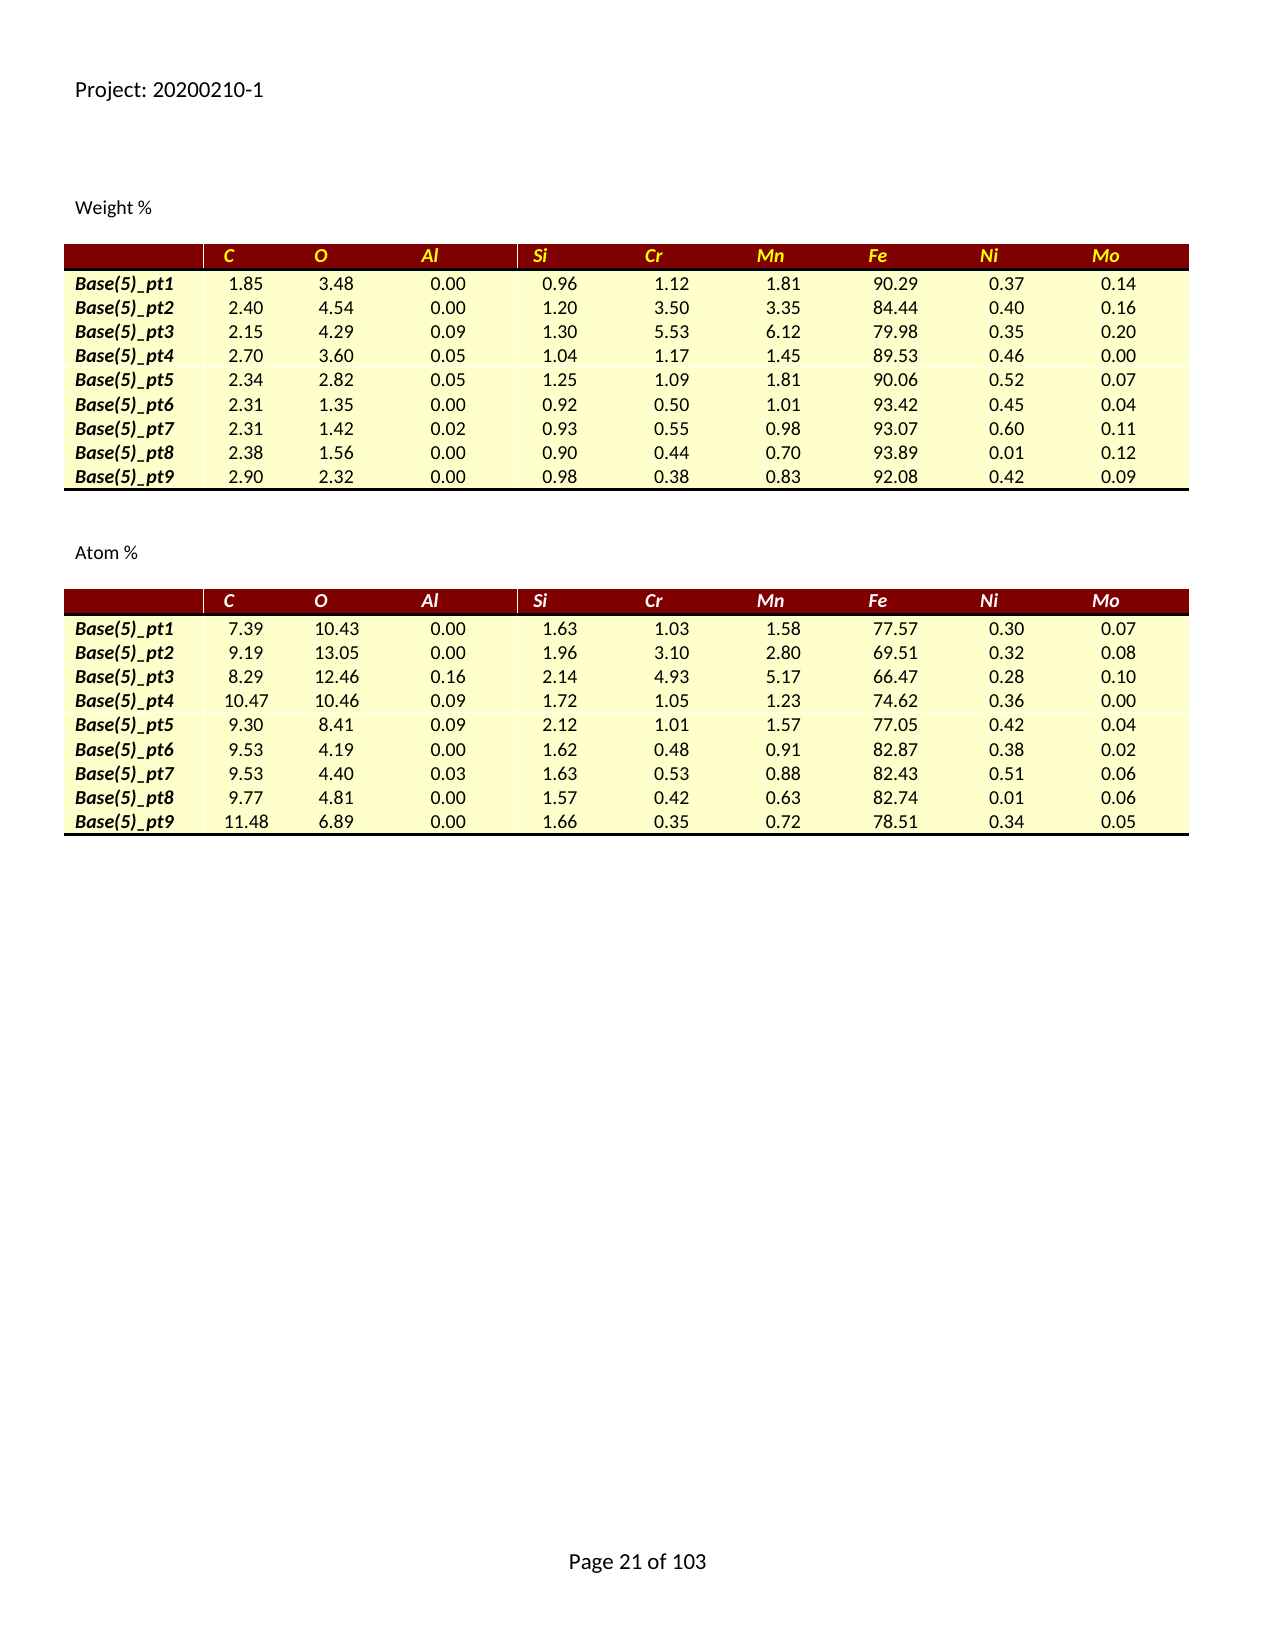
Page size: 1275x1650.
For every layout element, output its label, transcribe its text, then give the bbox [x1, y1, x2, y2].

table_cell 9.30 [204, 713, 294, 737]
table_cell 0.90 [518, 440, 629, 464]
table_cell 10.43 [294, 616, 406, 640]
table_cell 3.48 [294, 271, 406, 295]
table_cell 0.05 [406, 343, 517, 367]
table_cell 0.04 [1076, 392, 1189, 416]
table_cell 4.29 [294, 319, 406, 343]
table_cell 2.14 [518, 664, 629, 688]
table_cell 0.00 [406, 640, 517, 664]
table_cell 0.88 [741, 761, 853, 785]
table_cell 0.04 [1076, 713, 1189, 737]
table_cell 1.72 [518, 688, 629, 712]
table_cell 0.42 [964, 464, 1076, 488]
table_cell 8.41 [294, 713, 406, 737]
table_cell 0.32 [964, 640, 1076, 664]
table_cell 2.90 [204, 464, 294, 488]
table_cell 0.98 [741, 416, 853, 440]
table_cell Base(5)_pt2 [64, 295, 203, 319]
table_cell 0.02 [406, 416, 517, 440]
table_cell 0.00 [406, 809, 517, 833]
table_cell Base(5)_pt9 [64, 809, 203, 833]
table_header C [204, 244, 294, 268]
table_cell 0.70 [741, 440, 853, 464]
table_cell 1.45 [741, 343, 853, 367]
table_cell 0.72 [741, 809, 853, 833]
table_cell 90.29 [853, 271, 964, 295]
table_header O [294, 589, 406, 613]
table_cell 0.45 [964, 392, 1076, 416]
table_header Si [518, 589, 629, 613]
table_cell 4.54 [294, 295, 406, 319]
table_cell 0.00 [406, 737, 517, 761]
table_cell 66.47 [853, 664, 964, 688]
table_cell Base(5)_pt6 [64, 392, 203, 416]
table_cell 11.48 [204, 809, 294, 833]
table_cell 0.11 [1076, 416, 1189, 440]
table_cell 1.57 [518, 785, 629, 809]
table_cell 0.98 [518, 464, 629, 488]
table_cell 0.34 [964, 809, 1076, 833]
text Weight % [75, 195, 1200, 219]
table_cell Base(5)_pt5 [64, 713, 203, 737]
table_cell Base(5)_pt1 [64, 616, 203, 640]
table_cell 0.00 [406, 295, 517, 319]
table_cell 0.10 [1076, 664, 1189, 688]
table_cell 1.23 [741, 688, 853, 712]
table_cell 2.70 [204, 343, 294, 367]
table_cell 0.46 [964, 343, 1076, 367]
table_cell 0.16 [406, 664, 517, 688]
table_header Al [406, 244, 517, 268]
table_cell 1.30 [518, 319, 629, 343]
table_cell 9.77 [204, 785, 294, 809]
table_cell 77.57 [853, 616, 964, 640]
table_cell Base(5)_pt4 [64, 343, 203, 367]
table_cell Base(5)_pt3 [64, 664, 203, 688]
table_cell 0.07 [1076, 368, 1189, 392]
table_cell 1.63 [518, 761, 629, 785]
table_cell 6.89 [294, 809, 406, 833]
table_cell 1.12 [629, 271, 741, 295]
table_cell 90.06 [853, 368, 964, 392]
table_cell 77.05 [853, 713, 964, 737]
table_cell 0.38 [964, 737, 1076, 761]
table_cell 1.03 [629, 616, 741, 640]
table_cell 2.32 [294, 464, 406, 488]
table_cell 0.30 [964, 616, 1076, 640]
table_cell Base(5)_pt7 [64, 761, 203, 785]
table_cell 0.12 [1076, 440, 1189, 464]
table_cell 5.53 [629, 319, 741, 343]
table_cell 1.85 [204, 271, 294, 295]
table_cell Base(5)_pt8 [64, 440, 203, 464]
table_cell 0.06 [1076, 761, 1189, 785]
table_header Mn [741, 589, 853, 613]
table_cell 1.58 [741, 616, 853, 640]
table_cell 1.20 [518, 295, 629, 319]
table_cell 0.20 [1076, 319, 1189, 343]
table_cell Base(5)_pt8 [64, 785, 203, 809]
table_cell 0.09 [406, 713, 517, 737]
table_cell 78.51 [853, 809, 964, 833]
table_header Mn [741, 244, 853, 268]
table_cell 0.83 [741, 464, 853, 488]
table_cell 0.03 [406, 761, 517, 785]
table_cell Base(5)_pt9 [64, 464, 203, 488]
table_cell 2.82 [294, 368, 406, 392]
table_cell 2.12 [518, 713, 629, 737]
table_cell 93.07 [853, 416, 964, 440]
table_cell 1.66 [518, 809, 629, 833]
table_cell 2.40 [204, 295, 294, 319]
table_cell Base(5)_pt3 [64, 319, 203, 343]
table_cell 82.43 [853, 761, 964, 785]
table_cell 1.57 [741, 713, 853, 737]
table_cell 4.19 [294, 737, 406, 761]
table_cell 0.01 [964, 440, 1076, 464]
text Atom % [75, 540, 1200, 564]
table_cell Base(5)_pt6 [64, 737, 203, 761]
table_cell 0.00 [1076, 343, 1189, 367]
table_cell 0.09 [406, 319, 517, 343]
table_cell 2.38 [204, 440, 294, 464]
table_cell 0.00 [406, 464, 517, 488]
table_cell 0.53 [629, 761, 741, 785]
table_cell 0.38 [629, 464, 741, 488]
table_cell 0.35 [964, 319, 1076, 343]
table_cell 6.12 [741, 319, 853, 343]
table_cell 0.55 [629, 416, 741, 440]
table_cell 0.09 [1076, 464, 1189, 488]
table_cell 1.42 [294, 416, 406, 440]
table_cell Base(5)_pt2 [64, 640, 203, 664]
table_cell 74.62 [853, 688, 964, 712]
table_cell 0.08 [1076, 640, 1189, 664]
table_cell 0.35 [629, 809, 741, 833]
table_cell 3.35 [741, 295, 853, 319]
table_cell Base(5)_pt1 [64, 271, 203, 295]
table_cell 1.01 [629, 713, 741, 737]
table_cell 69.51 [853, 640, 964, 664]
table_cell 9.19 [204, 640, 294, 664]
table_header [64, 244, 203, 268]
table_cell 0.52 [964, 368, 1076, 392]
table_cell 4.81 [294, 785, 406, 809]
table_cell 0.42 [964, 713, 1076, 737]
table_cell 0.01 [964, 785, 1076, 809]
table_cell 1.17 [629, 343, 741, 367]
table_header Si [518, 244, 629, 268]
table_cell 0.40 [964, 295, 1076, 319]
table_cell 0.14 [1076, 271, 1189, 295]
table_cell 1.81 [741, 368, 853, 392]
table_cell 0.36 [964, 688, 1076, 712]
table_header [64, 589, 203, 613]
table_header Cr [629, 589, 741, 613]
table_header Mo [1076, 244, 1189, 268]
table_cell 0.05 [406, 368, 517, 392]
table_cell Base(5)_pt5 [64, 368, 203, 392]
table_header C [204, 589, 294, 613]
table_cell 0.50 [629, 392, 741, 416]
table_cell 0.05 [1076, 809, 1189, 833]
table_cell 0.48 [629, 737, 741, 761]
table_cell 0.00 [406, 392, 517, 416]
table_cell 9.53 [204, 761, 294, 785]
table_cell 0.28 [964, 664, 1076, 688]
table_cell 8.29 [204, 664, 294, 688]
table_cell 3.50 [629, 295, 741, 319]
table_cell 0.92 [518, 392, 629, 416]
table_cell 1.63 [518, 616, 629, 640]
table_cell 2.31 [204, 416, 294, 440]
table_cell 0.00 [406, 616, 517, 640]
table_cell 0.60 [964, 416, 1076, 440]
table_cell 1.96 [518, 640, 629, 664]
table_cell 0.00 [1076, 688, 1189, 712]
table_cell 0.02 [1076, 737, 1189, 761]
table_cell 10.46 [294, 688, 406, 712]
table_cell 0.00 [406, 785, 517, 809]
table_cell 2.15 [204, 319, 294, 343]
table_cell 0.96 [518, 271, 629, 295]
table_cell 0.00 [406, 440, 517, 464]
table_cell 10.47 [204, 688, 294, 712]
table_cell 12.46 [294, 664, 406, 688]
table_header Al [406, 589, 517, 613]
table_cell 0.42 [629, 785, 741, 809]
table_cell 2.31 [204, 392, 294, 416]
table_cell 9.53 [204, 737, 294, 761]
table_cell 93.89 [853, 440, 964, 464]
table_cell 2.80 [741, 640, 853, 664]
table_cell 1.81 [741, 271, 853, 295]
table_cell 82.74 [853, 785, 964, 809]
table_cell 0.93 [518, 416, 629, 440]
table_header Ni [964, 244, 1076, 268]
table_cell 0.16 [1076, 295, 1189, 319]
table_cell 1.56 [294, 440, 406, 464]
table_header O [294, 244, 406, 268]
table_cell Base(5)_pt7 [64, 416, 203, 440]
table_cell 93.42 [853, 392, 964, 416]
table_cell 1.09 [629, 368, 741, 392]
table_header Fe [853, 244, 964, 268]
table_cell 1.35 [294, 392, 406, 416]
table_cell 2.34 [204, 368, 294, 392]
table_cell 0.37 [964, 271, 1076, 295]
table_cell 0.44 [629, 440, 741, 464]
table_cell 1.25 [518, 368, 629, 392]
table_cell 1.62 [518, 737, 629, 761]
table_cell 89.53 [853, 343, 964, 367]
table_cell 0.09 [406, 688, 517, 712]
table_header Ni [964, 589, 1076, 613]
table_cell 3.60 [294, 343, 406, 367]
table_cell 7.39 [204, 616, 294, 640]
table_cell 79.98 [853, 319, 964, 343]
table_cell 4.40 [294, 761, 406, 785]
table_cell 4.93 [629, 664, 741, 688]
table_cell 84.44 [853, 295, 964, 319]
table_cell 0.06 [1076, 785, 1189, 809]
table_header Cr [629, 244, 741, 268]
table_cell 92.08 [853, 464, 964, 488]
table_header Mo [1076, 589, 1189, 613]
table_cell 3.10 [629, 640, 741, 664]
table_cell 1.01 [741, 392, 853, 416]
table_cell 0.51 [964, 761, 1076, 785]
table_cell 5.17 [741, 664, 853, 688]
table_cell 0.63 [741, 785, 853, 809]
table_cell 1.05 [629, 688, 741, 712]
table_header Fe [853, 589, 964, 613]
table_cell 13.05 [294, 640, 406, 664]
table_cell Base(5)_pt4 [64, 688, 203, 712]
table_cell 82.87 [853, 737, 964, 761]
table_cell 0.00 [406, 271, 517, 295]
table_cell 0.07 [1076, 616, 1189, 640]
table_cell 1.04 [518, 343, 629, 367]
table_cell 0.91 [741, 737, 853, 761]
